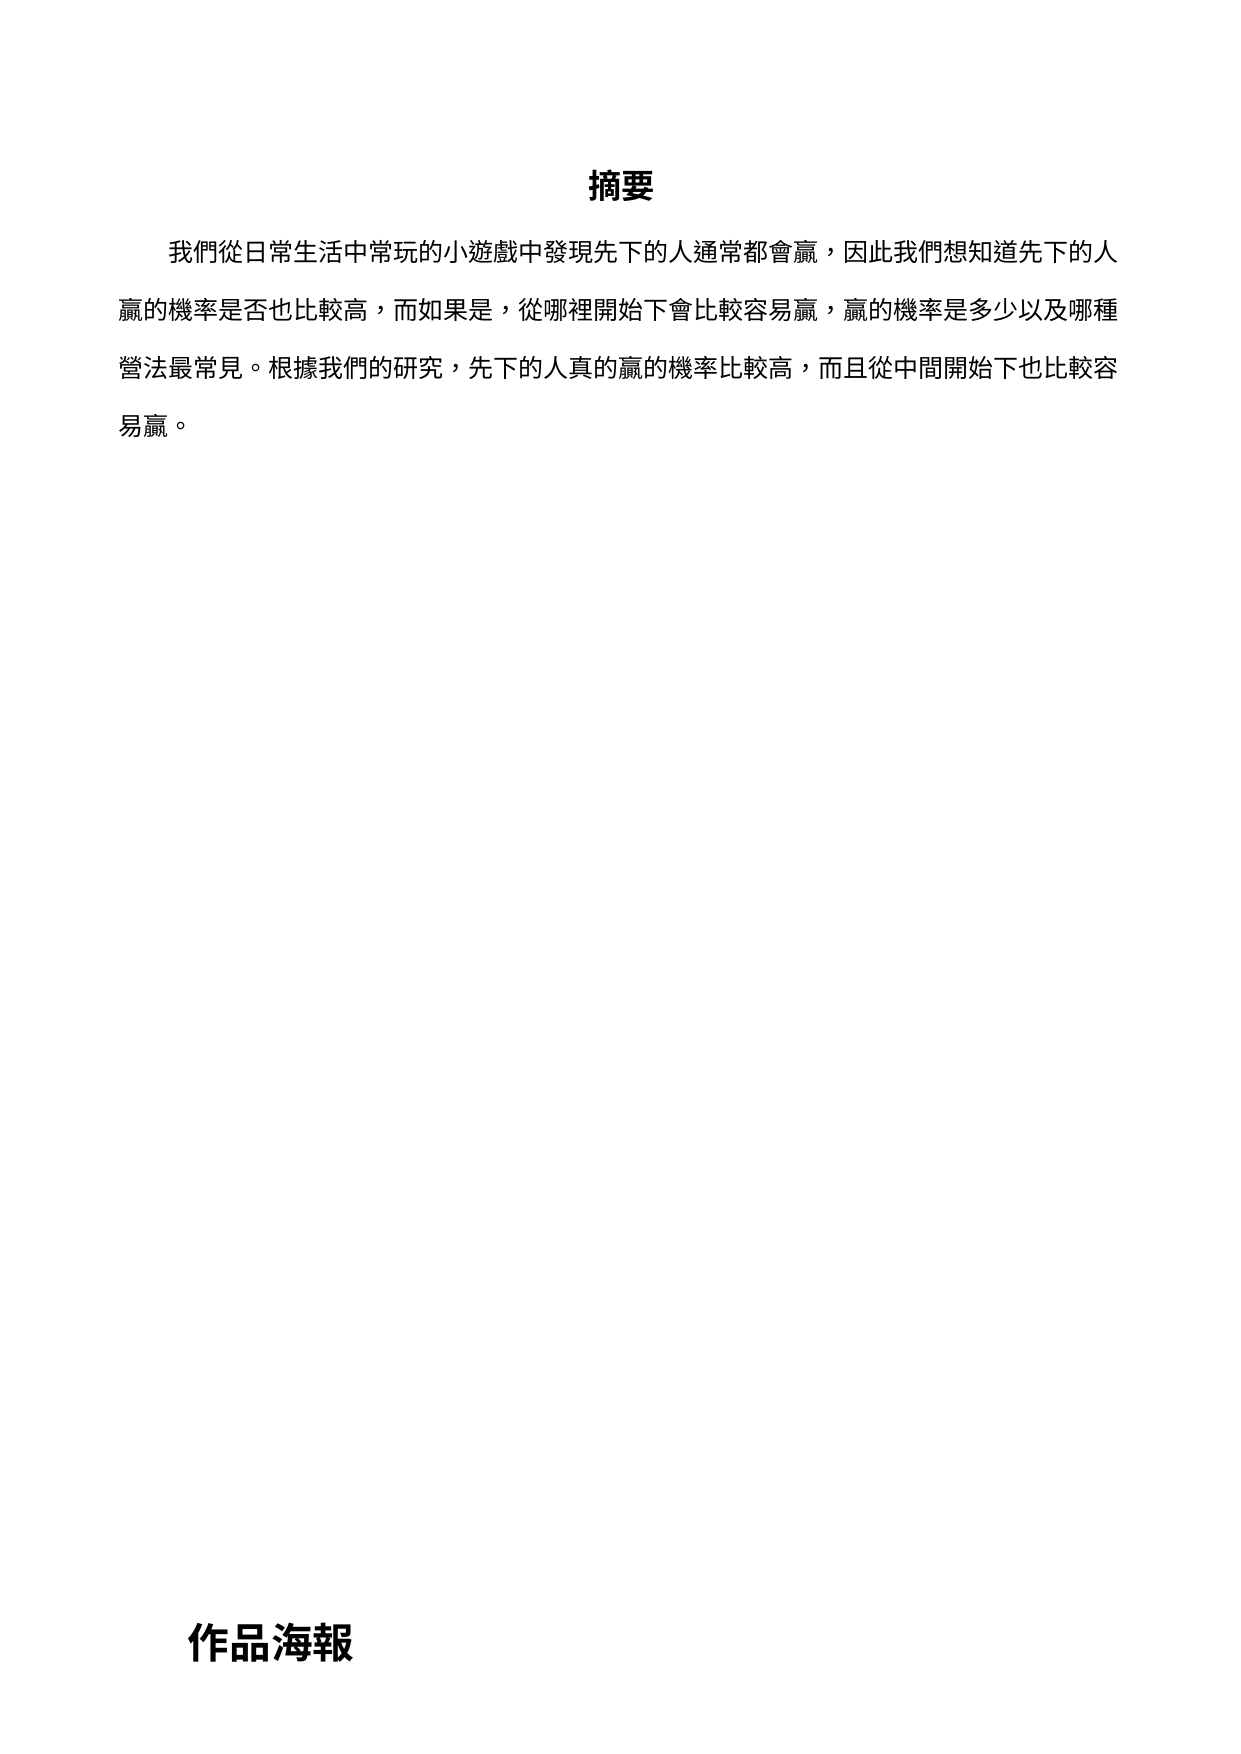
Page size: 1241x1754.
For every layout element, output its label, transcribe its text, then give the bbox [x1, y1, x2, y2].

subtitle 摘要 [263, 160, 980, 208]
text 我們從日常生活中常玩的小遊戲中發現先下的人通常都會贏，因此我們想知道先下的人贏的機率是否也比較高，而如果是，從哪裡開始下會比較容易贏，贏的機率是多少以及哪種營法最常見。根據我們的研究，先下的人真的贏的機率比較高，而且從中間開始下也比較容易贏。 [118, 233, 1125, 443]
